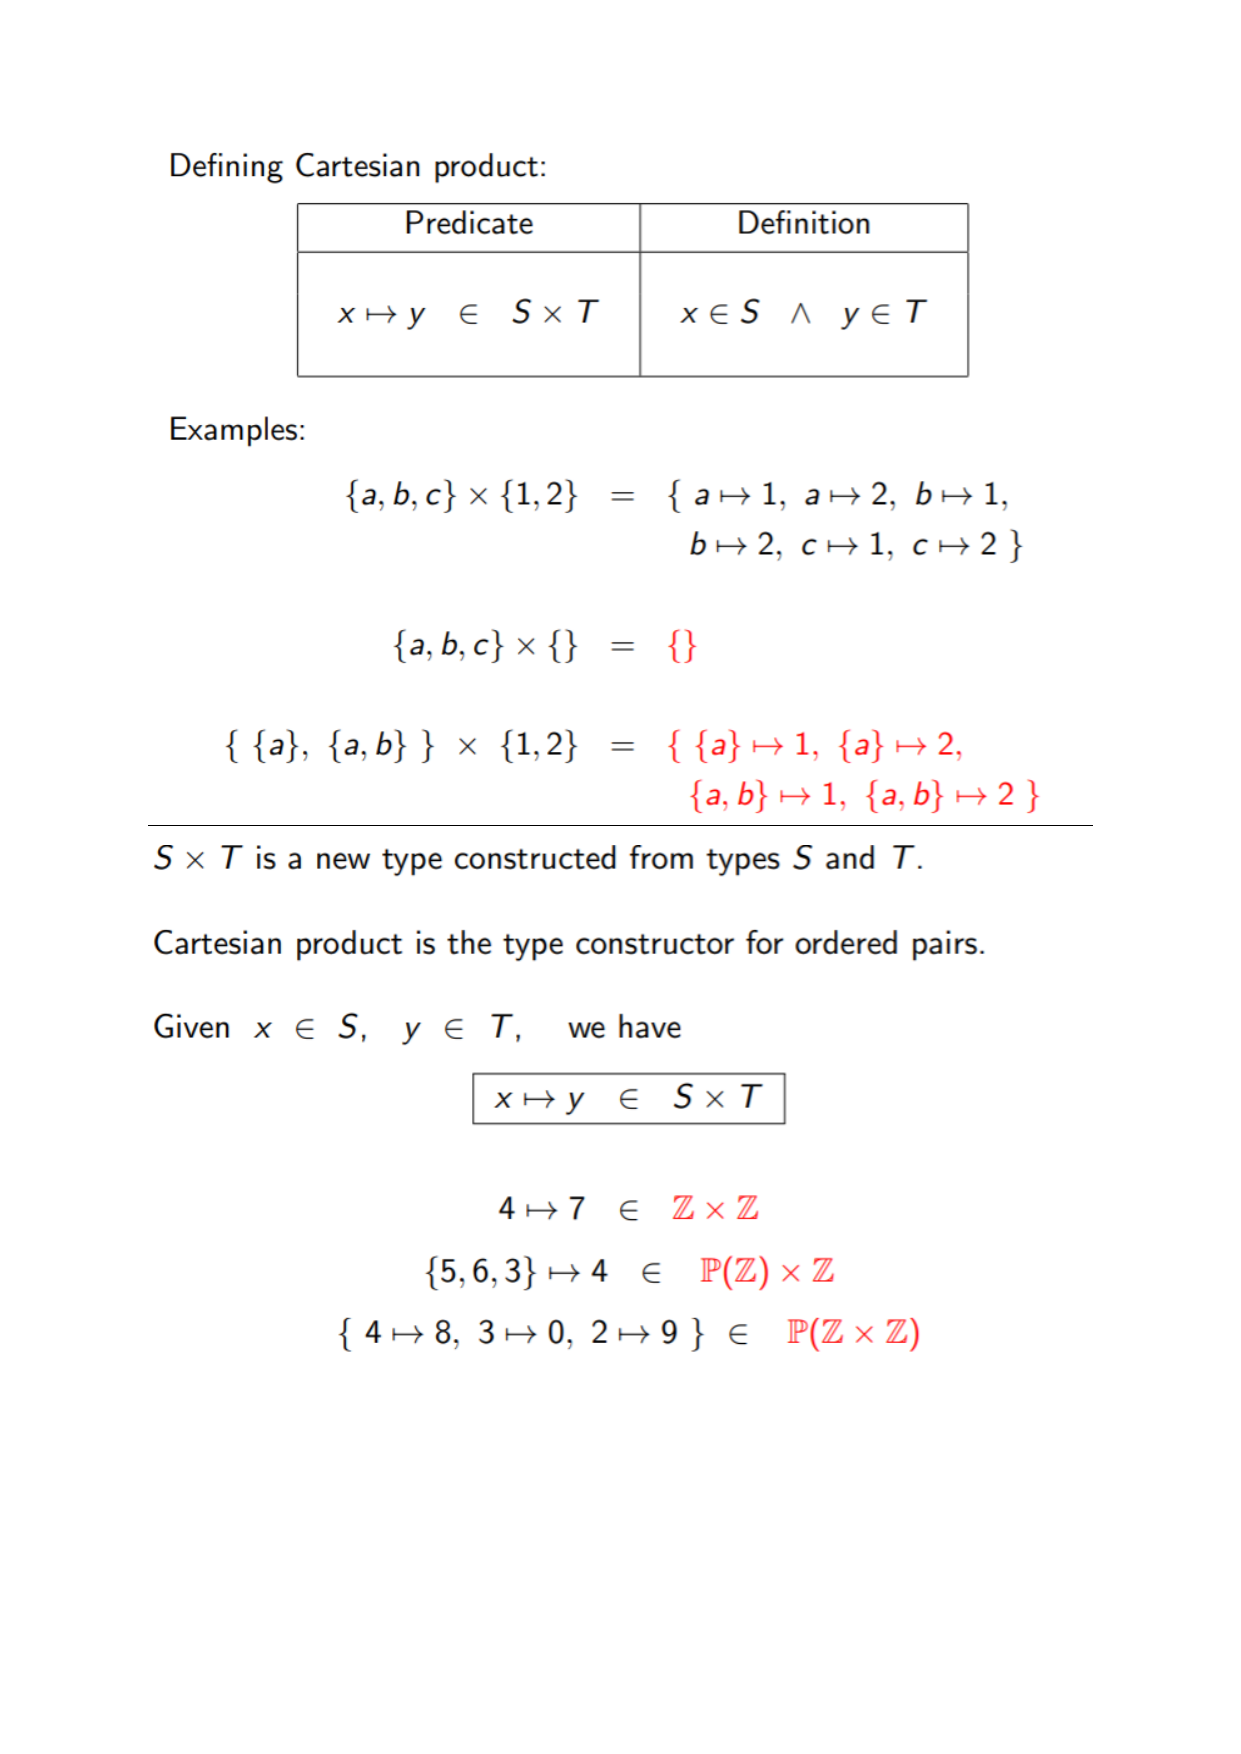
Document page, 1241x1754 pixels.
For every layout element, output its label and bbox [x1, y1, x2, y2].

picture [147, 147, 1093, 823]
picture [147, 845, 992, 1358]
